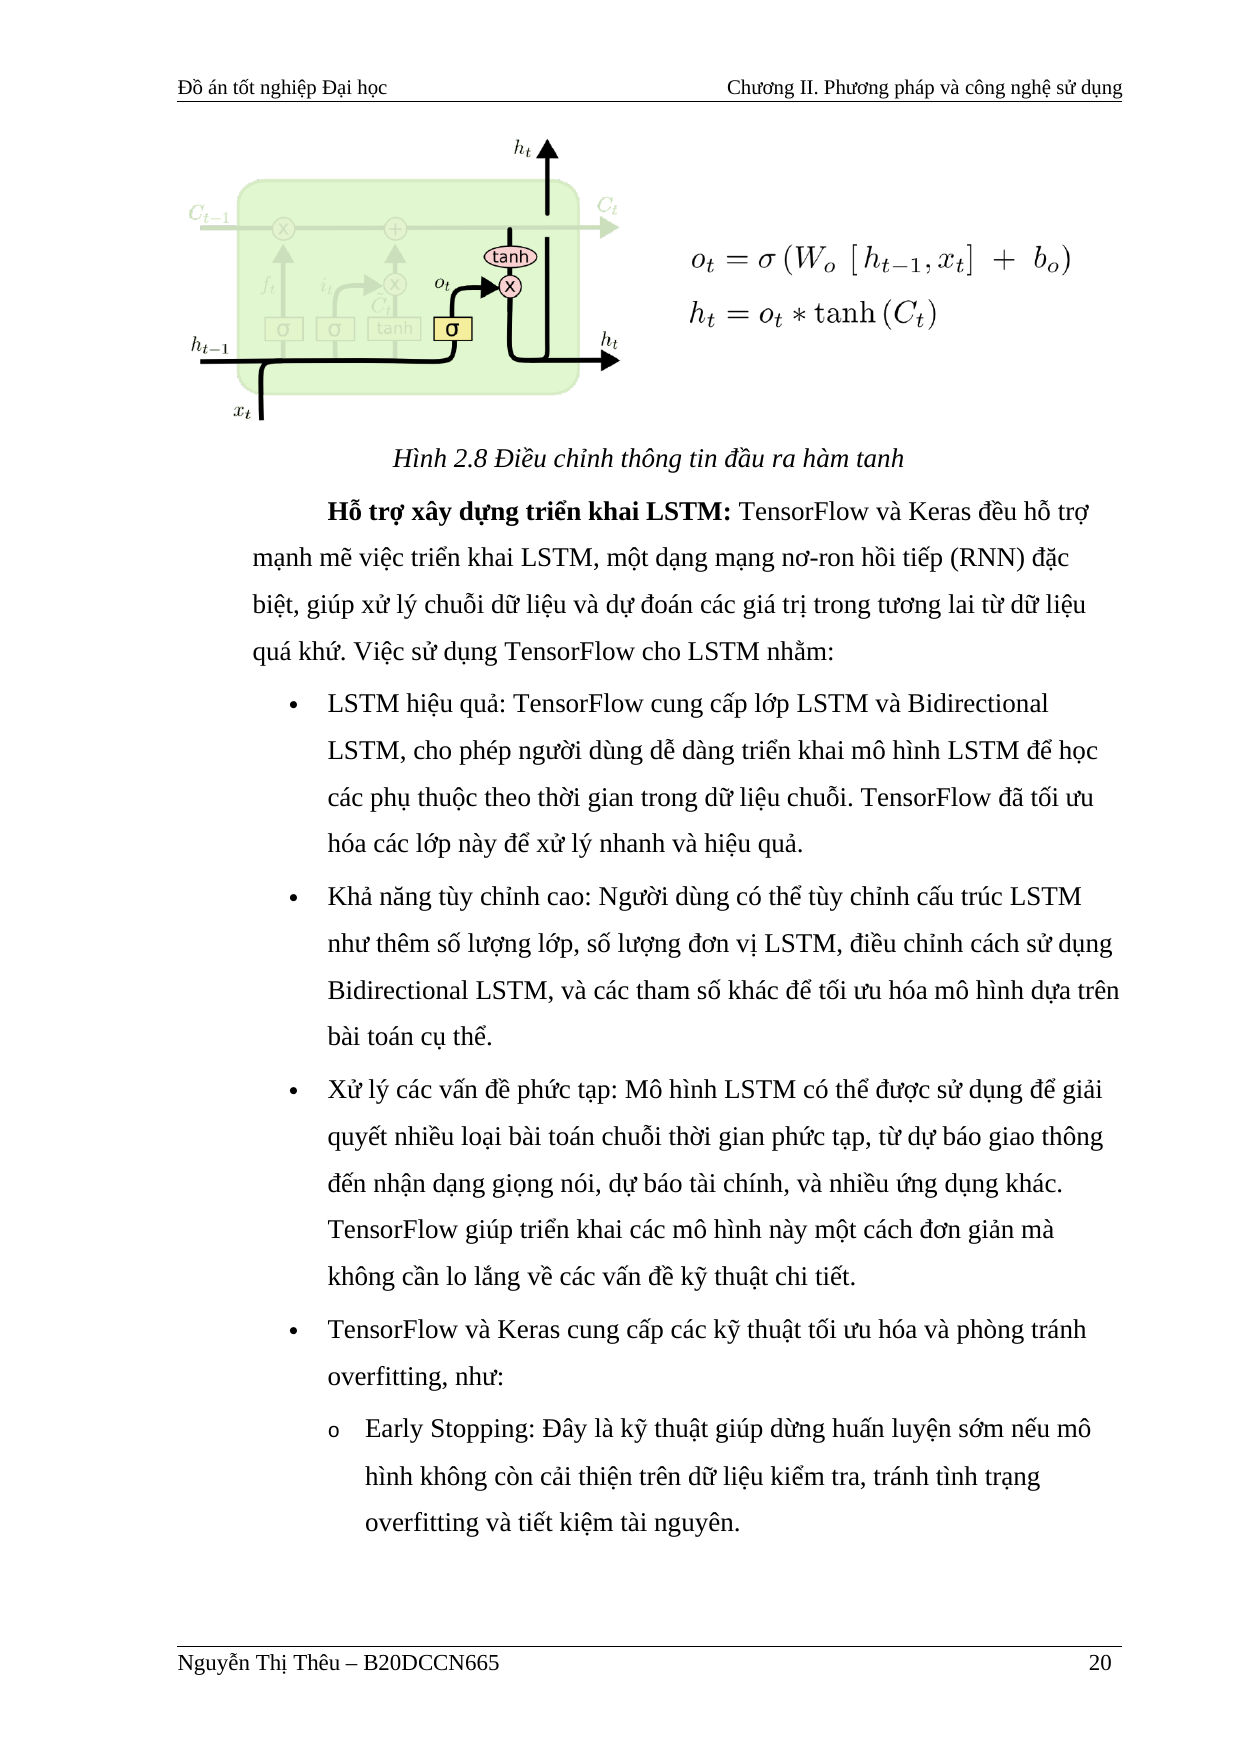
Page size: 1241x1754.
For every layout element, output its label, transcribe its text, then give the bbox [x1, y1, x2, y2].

text Hỗ trợ xây dựng triển khai LSTM: TensorFlow và Keras đều hỗ trợ mạnh mẽ việc triển khai LSTM, một dạng mạng nơ-ron hồi tiếp (RNN) đặc biệt, giúp xử lý chuỗi dữ liệu và dự đoán các giá trị trong tương lai từ dữ liệu quá khứ. Việc sử dụng TensorFlow cho LSTM nhằm: [252, 495, 1122, 666]
subtitle Hình 2.8 Điều chỉnh thông tin đầu ra hàm tanh [177, 442, 1122, 473]
list TensorFlow và Keras cung cấp các kỹ thuật tối ưu hóa và phòng tránh overfitting, như: [290, 1313, 1122, 1391]
list Khả năng tùy chỉnh cao: Người dùng có thể tùy chỉnh cấu trúc LSTM như thêm số lượng lớp, số lượng đơn vị LSTM, điều chỉnh cách sử dụng Bidirectional LSTM, và các tham số khác để tối ưu hóa mô hình dựa trên bài toán cụ thể. [290, 881, 1122, 1052]
list Early Stopping: Đây là kỹ thuật giúp dừng huấn luyện sớm nếu mô hình không còn cải thiện trên dữ liệu kiểm tra, tránh tình trạng overfitting và tiết kiệm tài nguyên. [327, 1413, 1122, 1537]
list Xử lý các vấn đề phức tạp: Mô hình LSTM có thể được sử dụng để giải quyết nhiều loại bài toán chuỗi thời gian phức tạp, từ dự báo giao thông đến nhận dạng giọng nói, dự báo tài chính, và nhiều ứng dụng khác. TensorFlow giúp triển khai các mô hình này một cách đơn giản mà không cần lo lắng về các vấn đề kỹ thuật chi tiết. [290, 1073, 1122, 1291]
picture [177, 130, 1123, 423]
list LSTM hiệu quả: TensorFlow cung cấp lớp LSTM và Bidirectional LSTM, cho phép người dùng dễ dàng triển khai mô hình LSTM để học các phụ thuộc theo thời gian trong dữ liệu chuỗi. TensorFlow đã tối ưu hóa các lớp này để xử lý nhanh và hiệu quả. [290, 688, 1122, 859]
